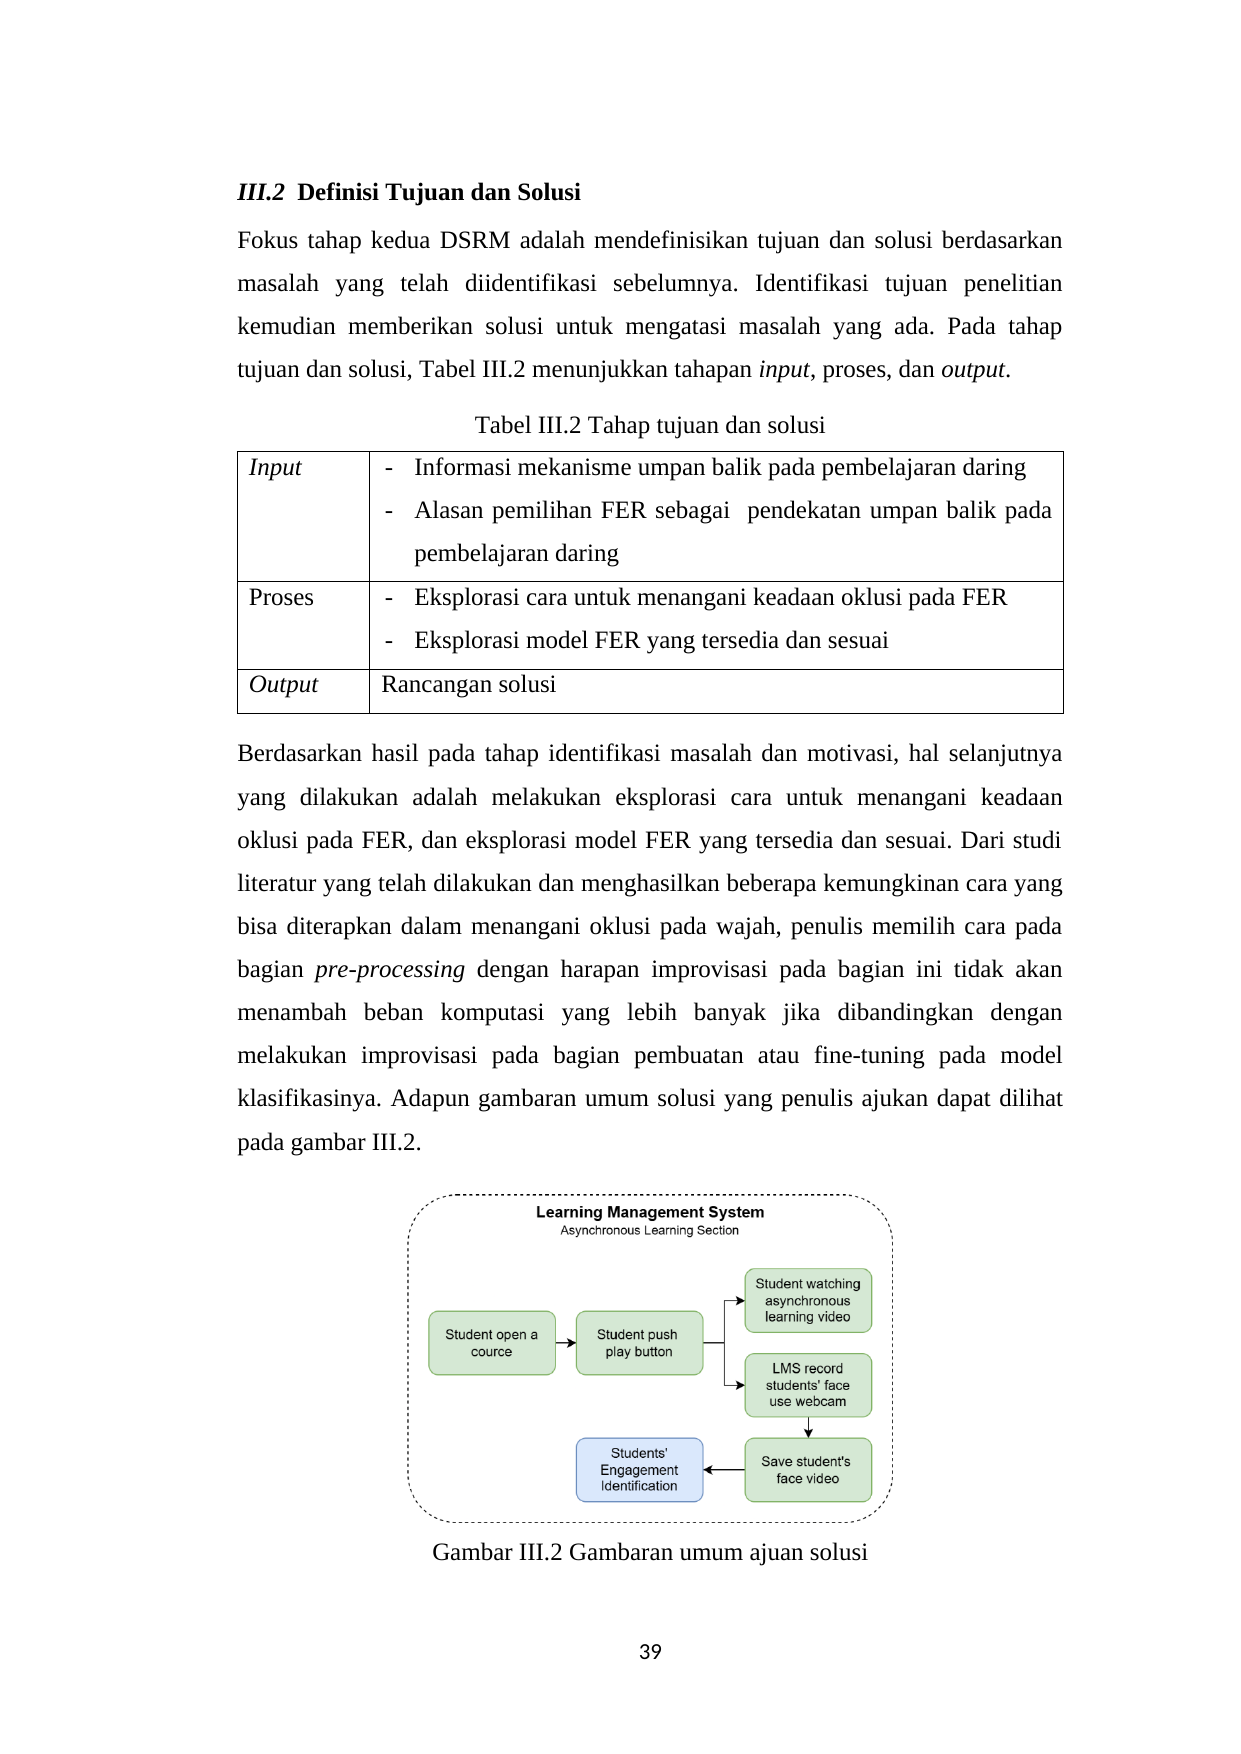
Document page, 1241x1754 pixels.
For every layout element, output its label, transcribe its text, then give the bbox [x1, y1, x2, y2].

picture [407, 1194, 893, 1523]
table_header Input [238, 452, 369, 581]
table_header Informasi mekanisme umpan balik pada pembelajaran daring Alasan pemilihan FER sebagai pendekatan umpan balik pada pembelajaran daring [370, 452, 1063, 581]
table_cell Eksplorasi cara untuk menangani keadaan oklusi pada FER Eksplorasi model FER yang tersedia dan sesuai [370, 582, 1063, 668]
table_cell Output [238, 670, 369, 712]
text Berdasarkan hasil pada tahap identifikasi masalah dan motivasi, hal selanjutnya yang dilakukan adalah melakukan eksplorasi cara untuk menangani keadaan oklusi pada FER, dan eksplorasi model FER yang tersedia dan sesuai. Dari studi literatur yang telah dilakukan dan menghasilkan beberapa kemungkinan cara yang bisa diterapkan dalam menangani oklusi pada wajah, penulis memilih cara pada bagian pre-processing dengan harapan improvisasi pada bagian ini tidak akan menambah beban komputasi yang lebih banyak jika dibandingkan dengan melakukan improvisasi pada bagian pembuatan atau fine-tuning pada model klasifikasinya. Adapun gambaran umum solusi yang penulis ajukan dapat dilihat pada gambar III.2. [237, 738, 1063, 1155]
text Fokus tahap kedua DSRM adalah mendefinisikan tujuan dan solusi berdasarkan masalah yang telah diidentifikasi sebelumnya. Identifikasi tujuan penelitian kemudian memberikan solusi untuk mengatasi masalah yang ada. Pada tahap tujuan dan solusi, Tabel III.2 menunjukkan tahapan input, proses, dan output. [237, 225, 1063, 383]
table_cell Proses [238, 582, 369, 668]
list Definisi Tujuan dan Solusi [237, 177, 1063, 206]
table_cell Rancangan solusi [370, 670, 1063, 712]
